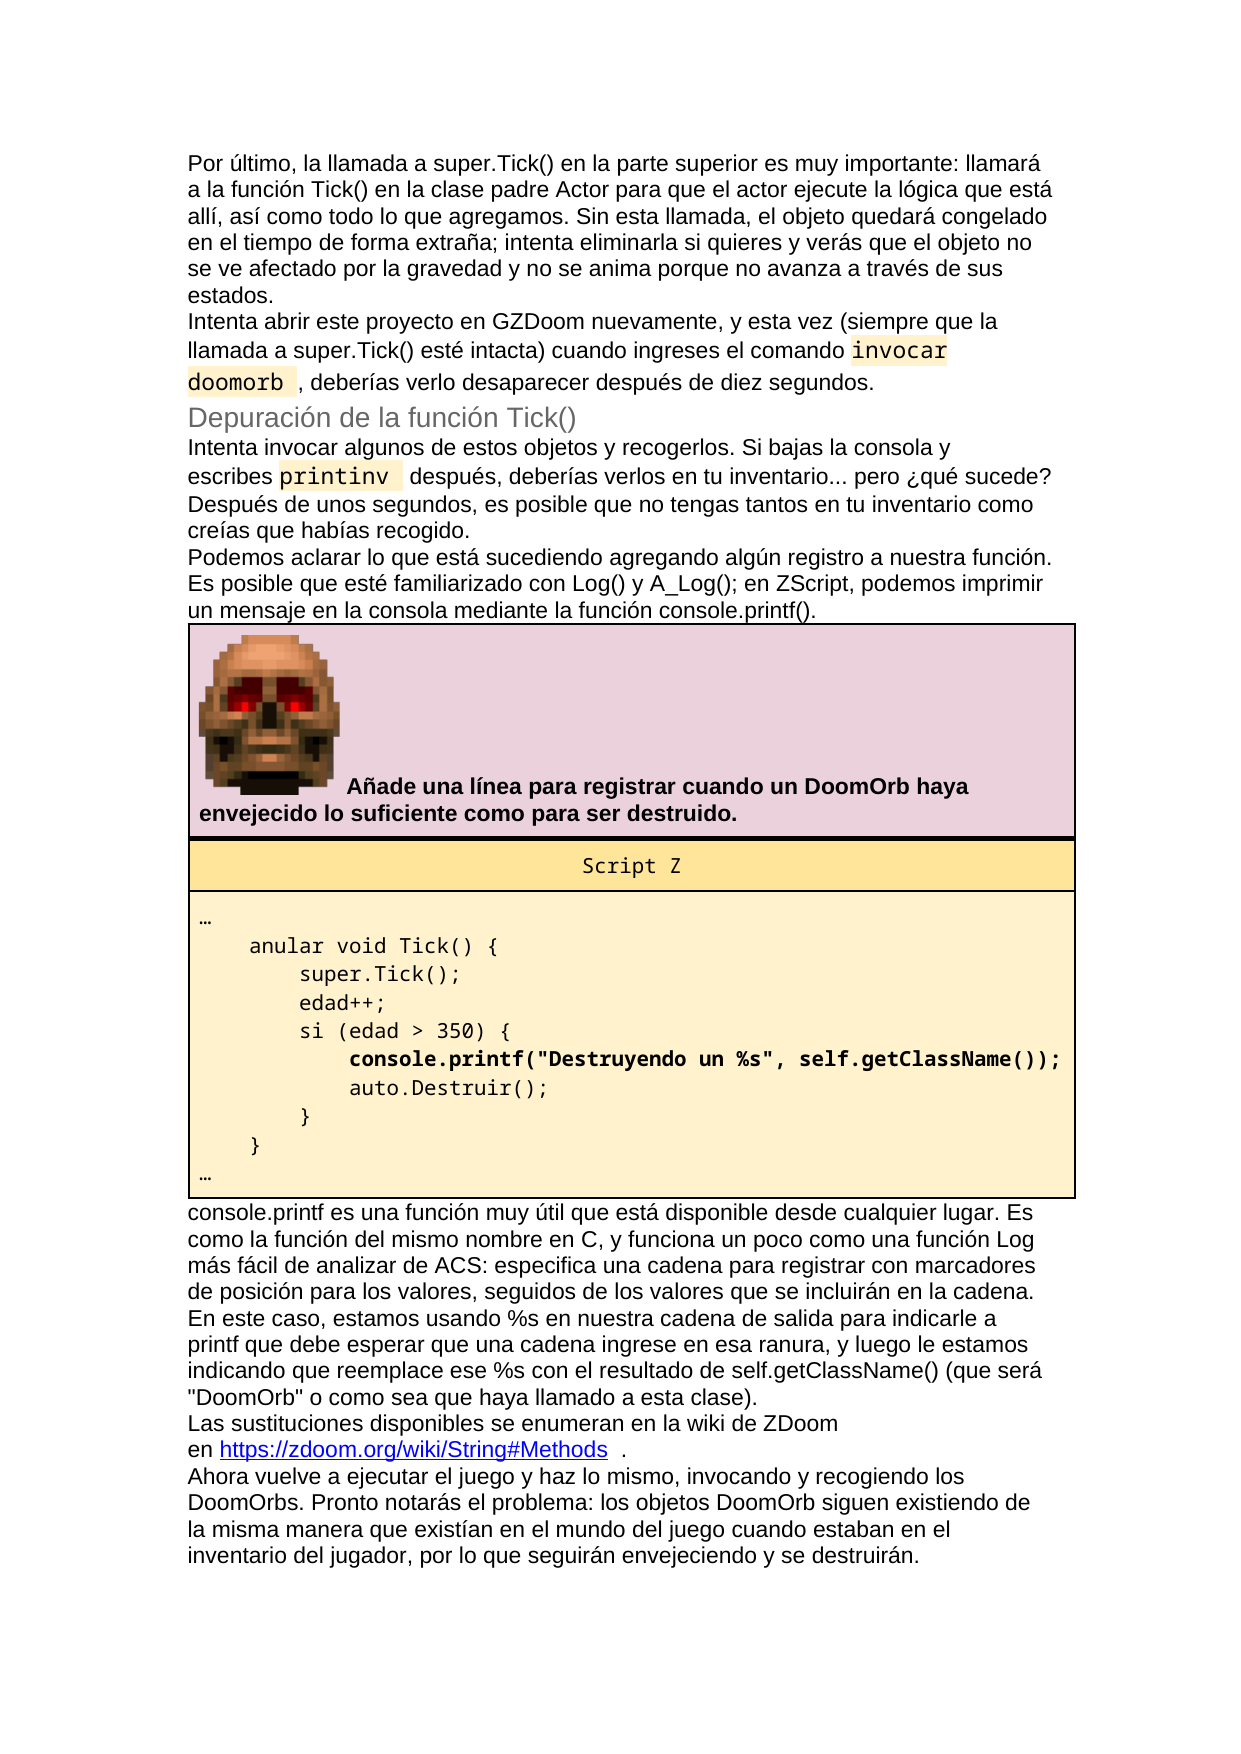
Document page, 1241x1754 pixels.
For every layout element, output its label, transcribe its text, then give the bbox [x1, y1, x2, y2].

text Podemos aclarar lo que está sucediendo agregando algún registro a nuestra función. Es posible que esté familiarizado con Log() y A_Log(); en ZScript, podemos imprimir un mensaje en la consola mediante la función console.printf(). [187, 544, 1053, 623]
table_cell … anular void Tick() { super.Tick(); edad++; si (edad > 350) { console.printf("Destruyendo un %s", self.getClassName()); auto.Destruir(); } } … [190, 892, 1074, 1197]
text Por último, la llamada a super.Tick() en la parte superior es muy importante: llamará a la función Tick() en la clase padre Actor para que el actor ejecute la lógica que está allí, así como todo lo que agregamos. Sin esta llamada, el objeto quedará congelado en el tiempo de forma extraña; intenta eliminarla si quieres y verás que el objeto no se ve afectado por la gravedad y no se anima porque no avanza a través de sus estados. [187, 150, 1053, 308]
text Ahora vuelve a ejecutar el juego y haz lo mismo, invocando y recogiendo los DoomOrbs. Pronto notarás el problema: los objetos DoomOrb siguen existiendo de la misma manera que existían en el mundo del juego cuando estaban en el inventario del jugador, por lo que seguirán envejeciendo y se destruirán. [187, 1463, 1053, 1568]
table_header Añade una línea para registrar cuando un DoomOrb haya envejecido lo suficiente como para ser destruido. [190, 625, 1074, 836]
table_header Script Z [190, 841, 1074, 890]
subtitle Depuración de la función Tick() [187, 401, 1053, 433]
text Intenta abrir este proyecto en GZDoom nuevamente, y esta vez (siempre que la llamada a super.Tick() esté intacta) cuando ingreses el comando invocar doomorb , deberías verlo desaparecer después de diez segundos. [187, 308, 1053, 397]
text console.printf es una función muy útil que está disponible desde cualquier lugar. Es como la función del mismo nombre en C, y funciona un poco como una función Log más fácil de analizar de ACS: especifica una cadena para registrar con marcadores de posición para los valores, seguidos de los valores que se incluirán en la cadena. En este caso, estamos usando %s en nuestra cadena de salida para indicarle a printf que debe esperar que una cadena ingrese en esa ranura, y luego le estamos indicando que reemplace ese %s con el resultado de self.getClassName() (que será "DoomOrb" o como sea que haya llamado a esta clase). [187, 1199, 1053, 1410]
text Intenta invocar algunos de estos objetos y recogerlos. Si bajas la consola y escribes printinv después, deberías verlos en tu inventario... pero ¿qué sucede? Después de unos segundos, es posible que no tengas tantos en tu inventario como creías que habías recogido. [187, 433, 1053, 544]
text Las sustituciones disponibles se enumeran en la wiki de ZDoom en https://zdoom.org/wiki/String#Methods . [187, 1410, 1053, 1463]
picture [198, 635, 340, 795]
